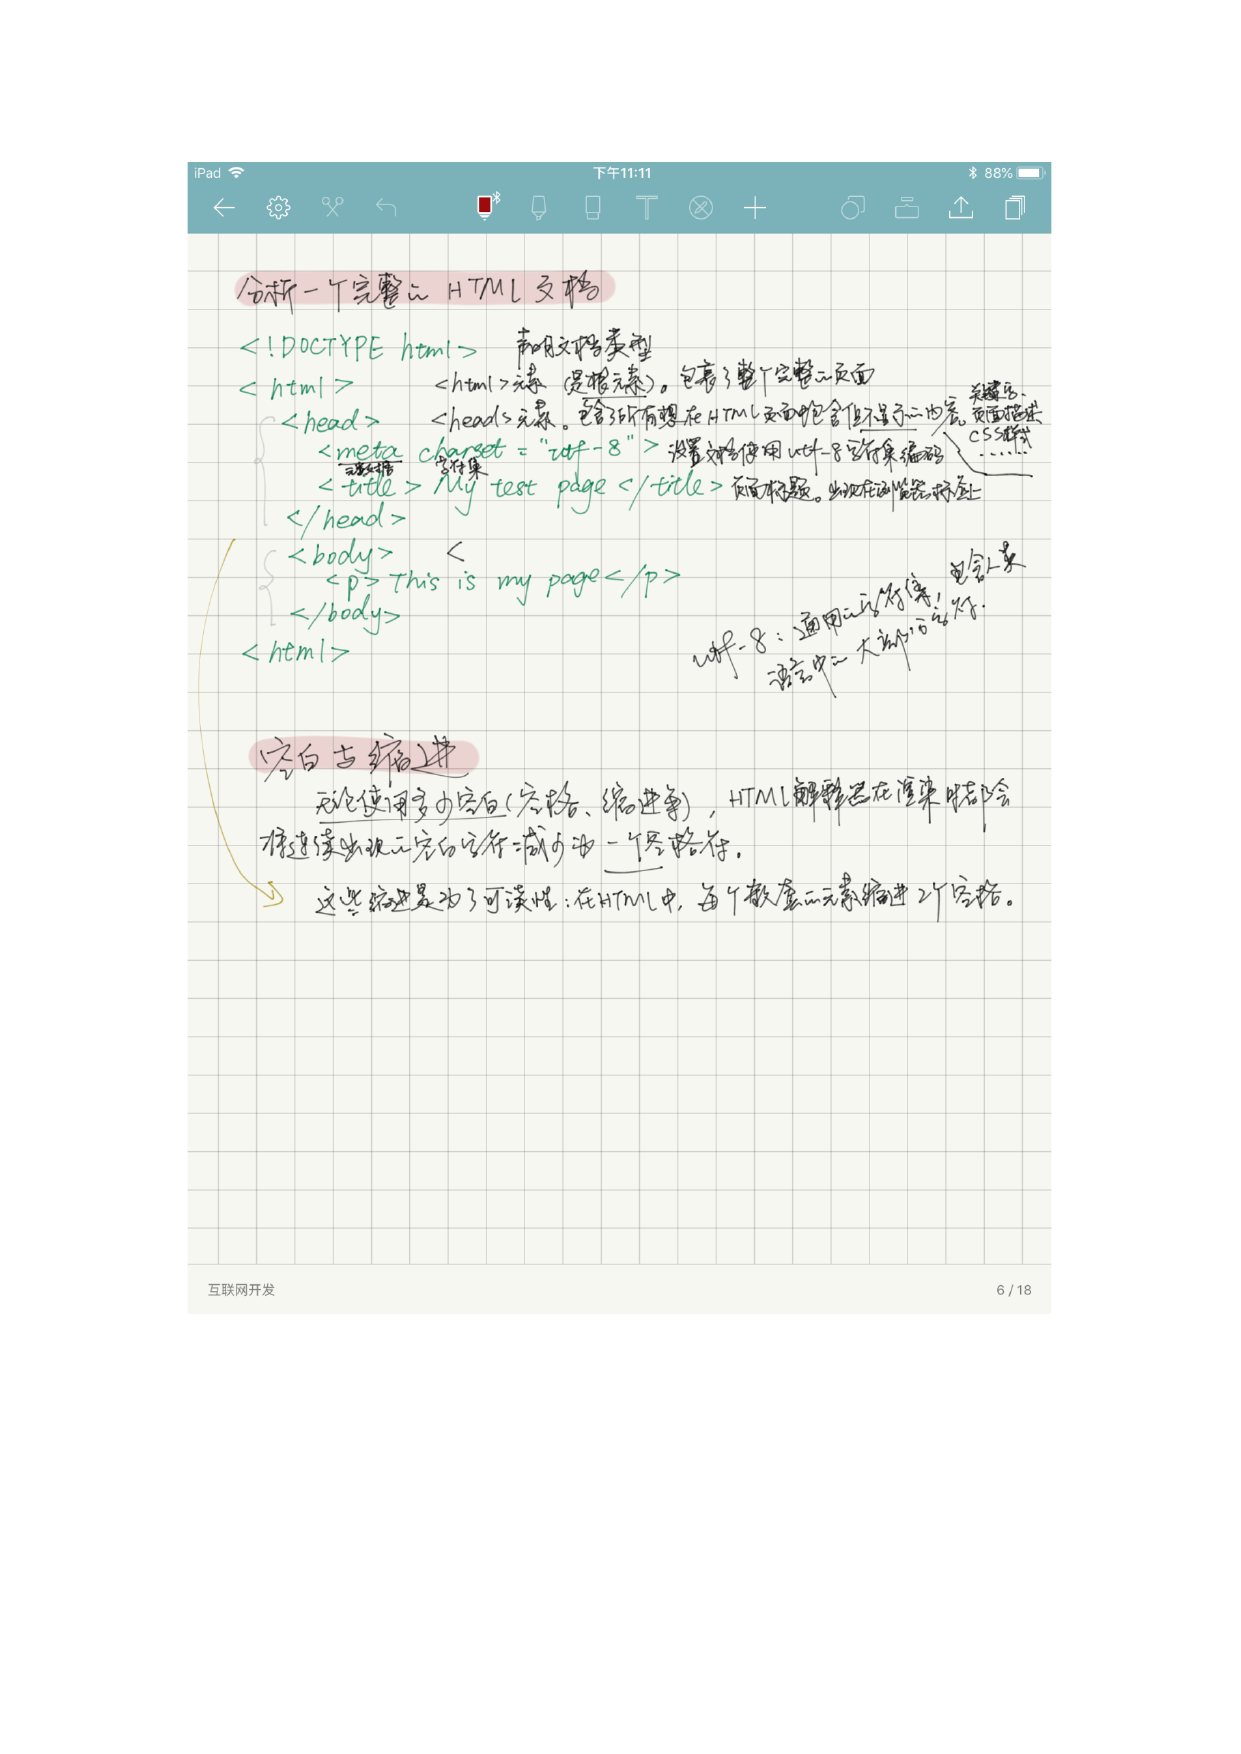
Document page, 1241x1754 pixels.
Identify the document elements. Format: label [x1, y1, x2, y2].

picture [187, 162, 1052, 1314]
